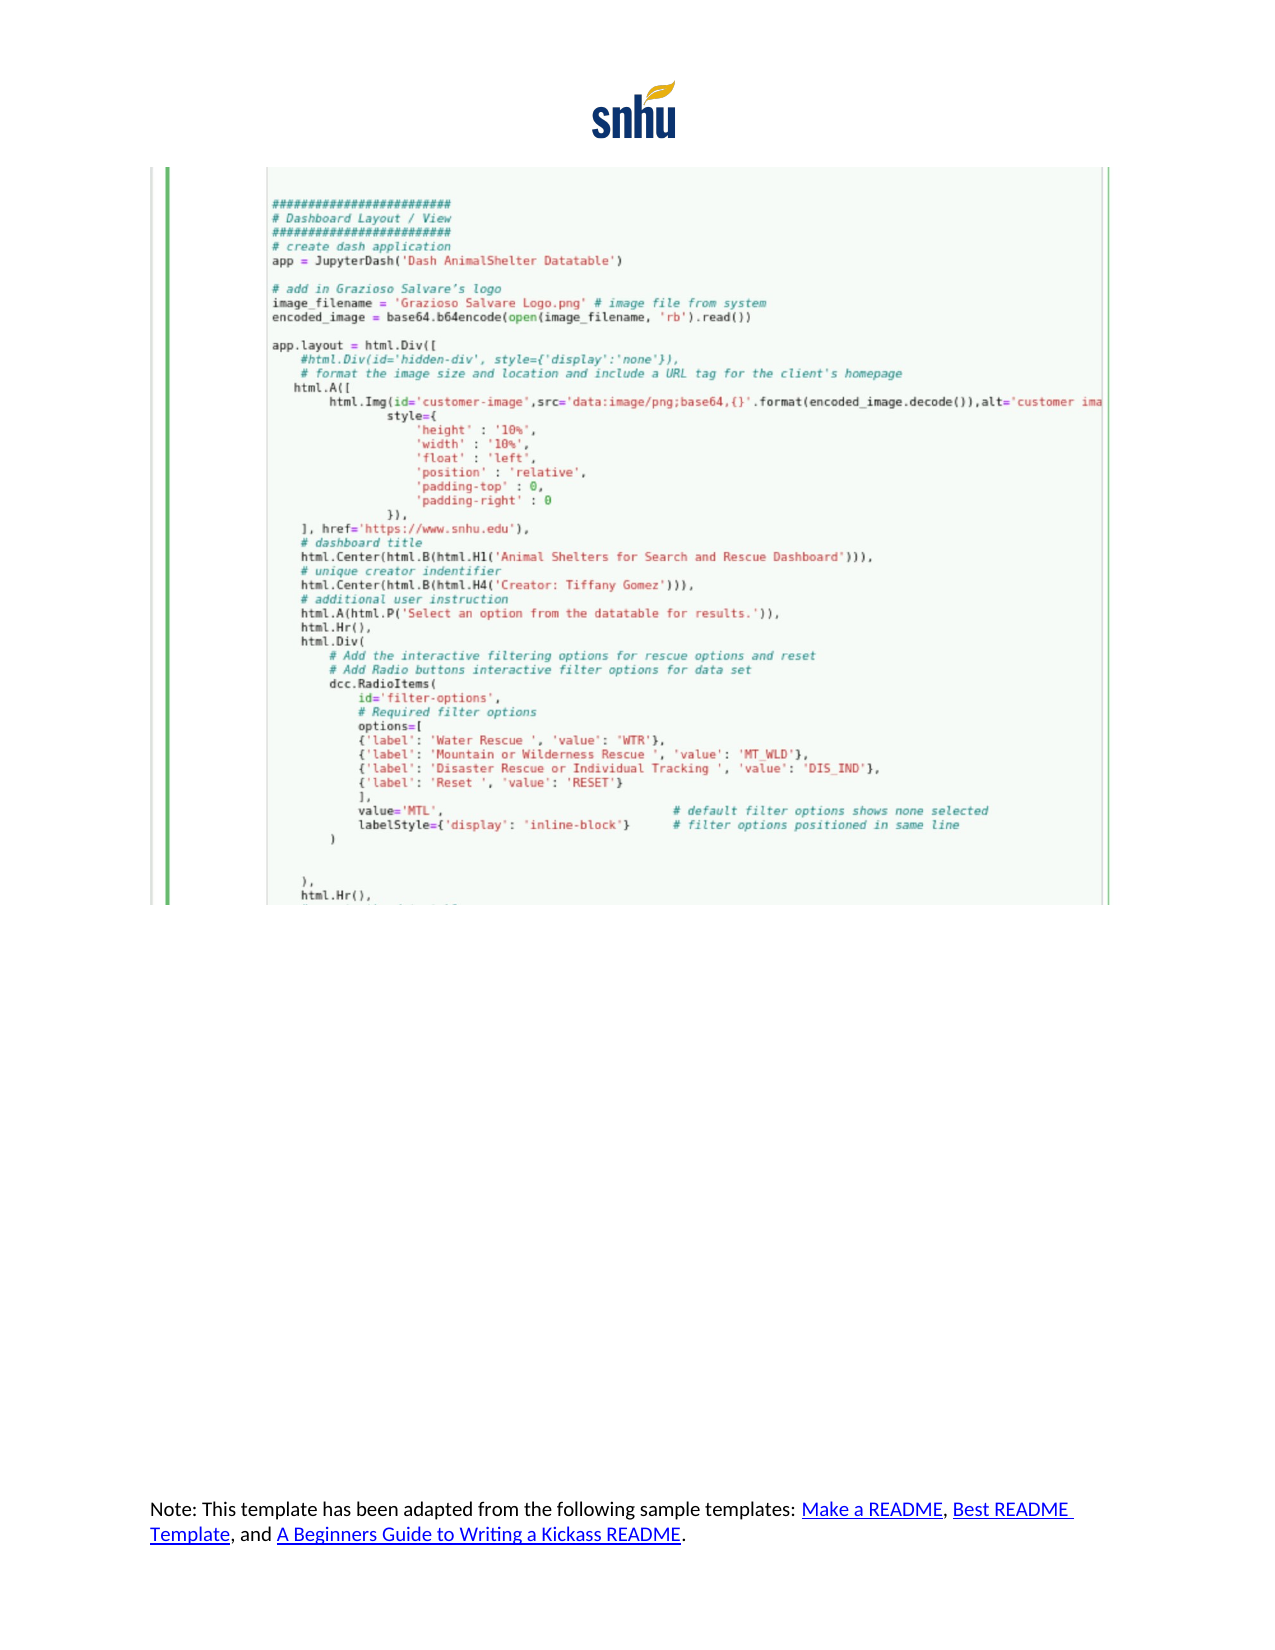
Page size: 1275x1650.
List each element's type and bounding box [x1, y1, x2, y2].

picture [573, 75, 702, 147]
picture [150, 167, 1121, 905]
